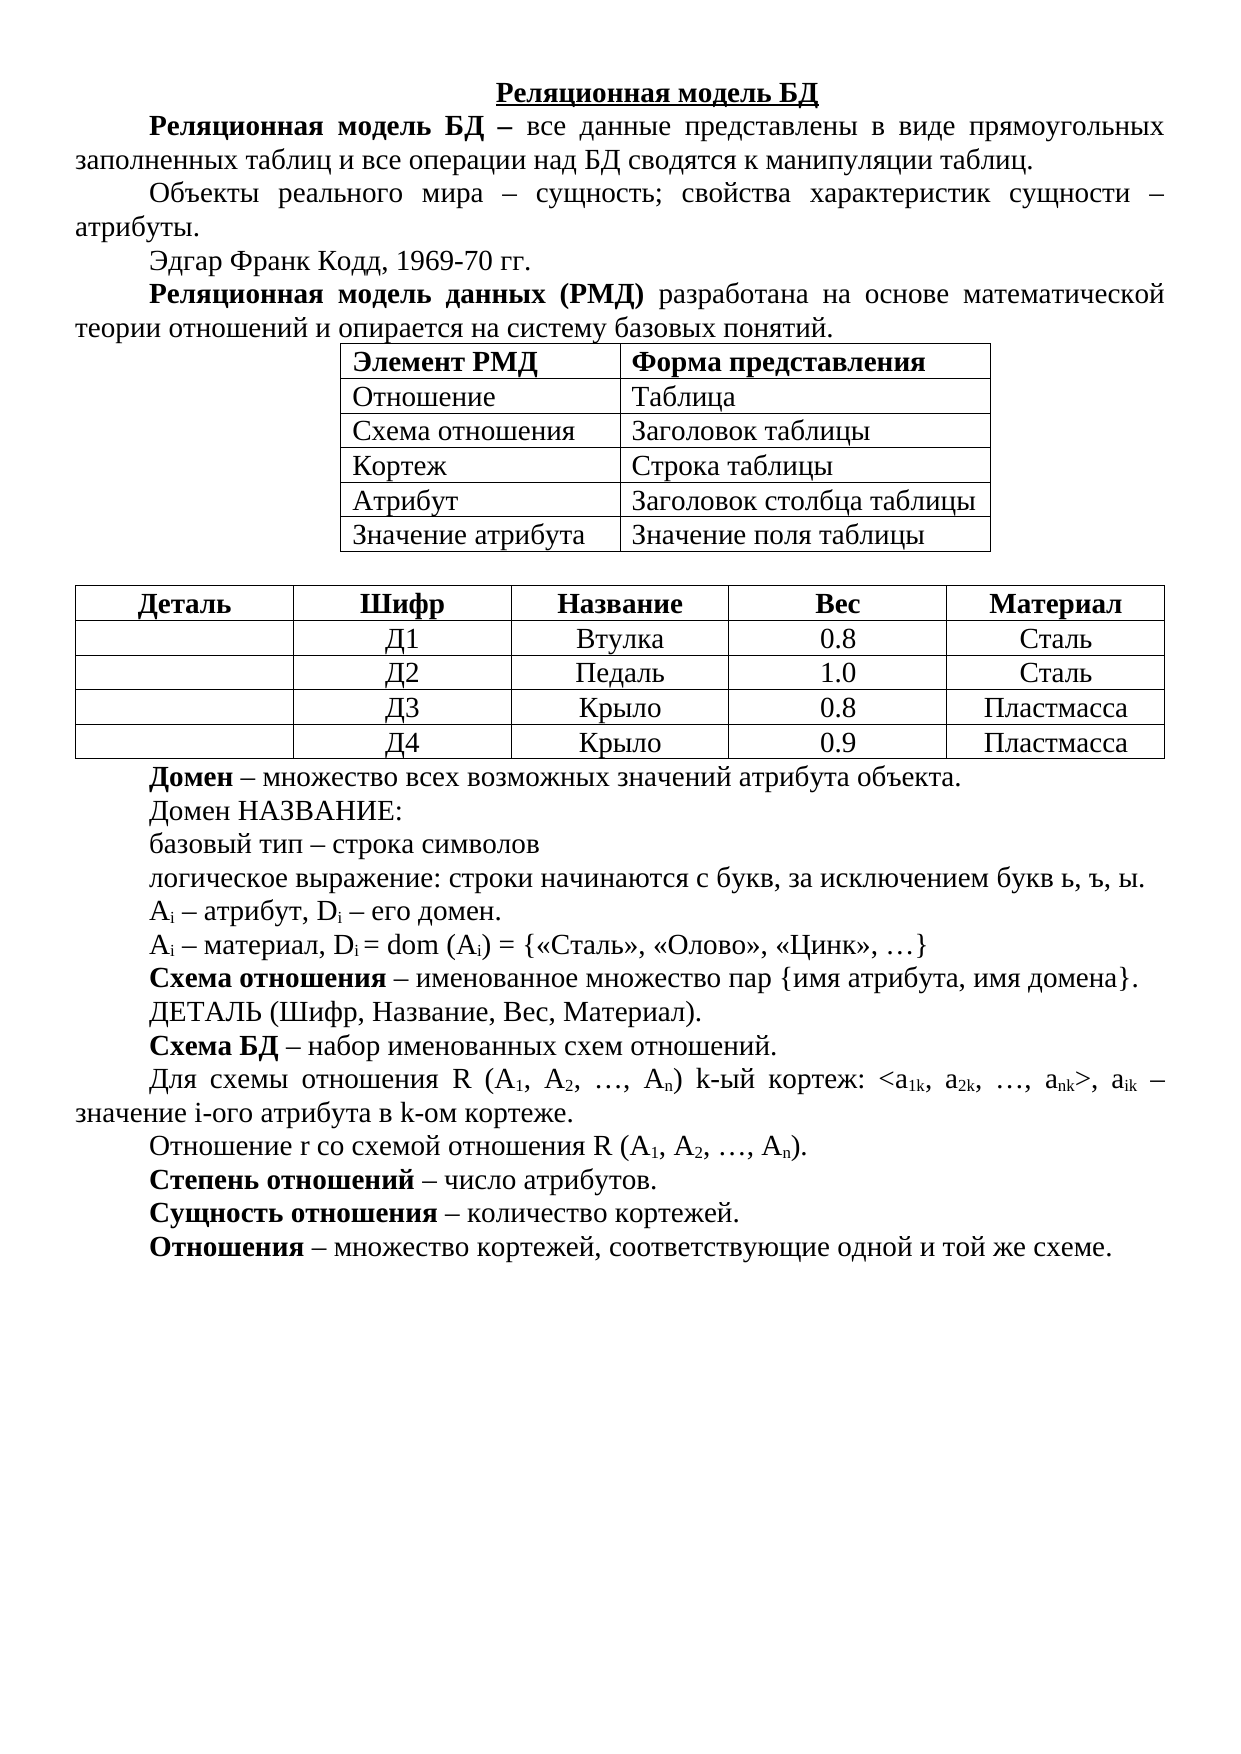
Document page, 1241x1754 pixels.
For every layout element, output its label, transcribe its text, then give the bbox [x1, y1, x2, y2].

text Реляционная модель данных (РМД) разработана на основе математической теории отношений и опирается на систему базовых понятий. [75, 276, 1165, 343]
text Объекты реального мира – сущность; свойства характеристик сущности – атрибуты. [75, 176, 1165, 243]
table_cell Сталь [947, 621, 1164, 654]
text Реляционная модель БД [75, 75, 1165, 108]
text Ai – атрибут, Di – его домен. [75, 893, 1165, 927]
table_header Материал [947, 586, 1164, 620]
table_cell Отношение [341, 379, 620, 412]
text Домен НАЗВАНИЕ: [75, 793, 1165, 826]
text Схема отношения – именованное множество пар {имя атрибута, имя домена}. [75, 961, 1165, 994]
table_cell Пластмасса [947, 690, 1164, 724]
text Для схемы отношения R (A1, A2, …, An) k-ый кортеж: <a1k, a2k, …, ank>, aik – значение i-ого атрибута в k-ом кортеже. [75, 1061, 1165, 1128]
text Сущность отношения – количество кортежей. [75, 1195, 1165, 1229]
table_cell Таблица [621, 379, 990, 412]
text Схема БД – набор именованных схем отношений. [75, 1028, 1165, 1061]
text Отношения – множество кортежей, соответствующие одной и той же схеме. [75, 1229, 1165, 1262]
table_header Шифр [294, 586, 511, 620]
text Домен – множество всех возможных значений атрибута объекта. [75, 759, 1165, 793]
table_cell 0.9 [729, 725, 946, 758]
table_cell Д4 [294, 725, 511, 758]
table_cell [76, 690, 293, 724]
table_header Вес [729, 586, 946, 620]
table_cell Значение поля таблицы [621, 517, 990, 551]
text Отношение r со схемой отношения R (A1, A2, …, An). [75, 1128, 1165, 1162]
table_cell [76, 621, 293, 654]
table_cell Заголовок таблицы [621, 414, 990, 447]
table_cell 0.8 [729, 690, 946, 724]
table_cell 0.8 [729, 621, 946, 654]
text логическое выражение: строки начинаются с букв, за исключением букв ь, ъ, ы. [75, 860, 1165, 893]
table_cell Атрибут [341, 483, 620, 516]
table_header Элемент РМД [341, 344, 620, 378]
table_cell 1.0 [729, 656, 946, 689]
table_cell Крыло [512, 725, 728, 758]
table_cell Втулка [512, 621, 728, 654]
table_cell Сталь [947, 656, 1164, 689]
table_cell [76, 656, 293, 689]
table_cell Строка таблицы [621, 448, 990, 482]
text Реляционная модель БД – все данные представлены в виде прямоугольных заполненных таблиц и все операции над БД сводятся к манипуляции таблиц. [75, 108, 1165, 176]
table_cell Заголовок столбца таблицы [621, 483, 990, 516]
table_cell Д1 [294, 621, 511, 654]
table_cell [76, 725, 293, 758]
table_cell Значение атрибута [341, 517, 620, 551]
text ДЕТАЛЬ (Шифр, Название, Вес, Материал). [75, 994, 1165, 1028]
text Эдгар Франк Кодд, 1969-70 гг. [75, 243, 1165, 276]
table_cell Д3 [294, 690, 511, 724]
table_cell Кортеж [341, 448, 620, 482]
table_cell Педаль [512, 656, 728, 689]
table_cell Д2 [294, 656, 511, 689]
table_header Форма представления [621, 344, 990, 378]
table_cell Схема отношения [341, 414, 620, 447]
table_cell Крыло [512, 690, 728, 724]
text Ai – материал, Di = dom (Ai) = {«Сталь», «Олово», «Цинк», …} [75, 927, 1165, 961]
table_header Деталь [76, 586, 293, 620]
text Степень отношений – число атрибутов. [75, 1162, 1165, 1195]
table_header Название [512, 586, 728, 620]
table_cell Пластмасса [947, 725, 1164, 758]
text базовый тип – строка символов [75, 826, 1165, 860]
